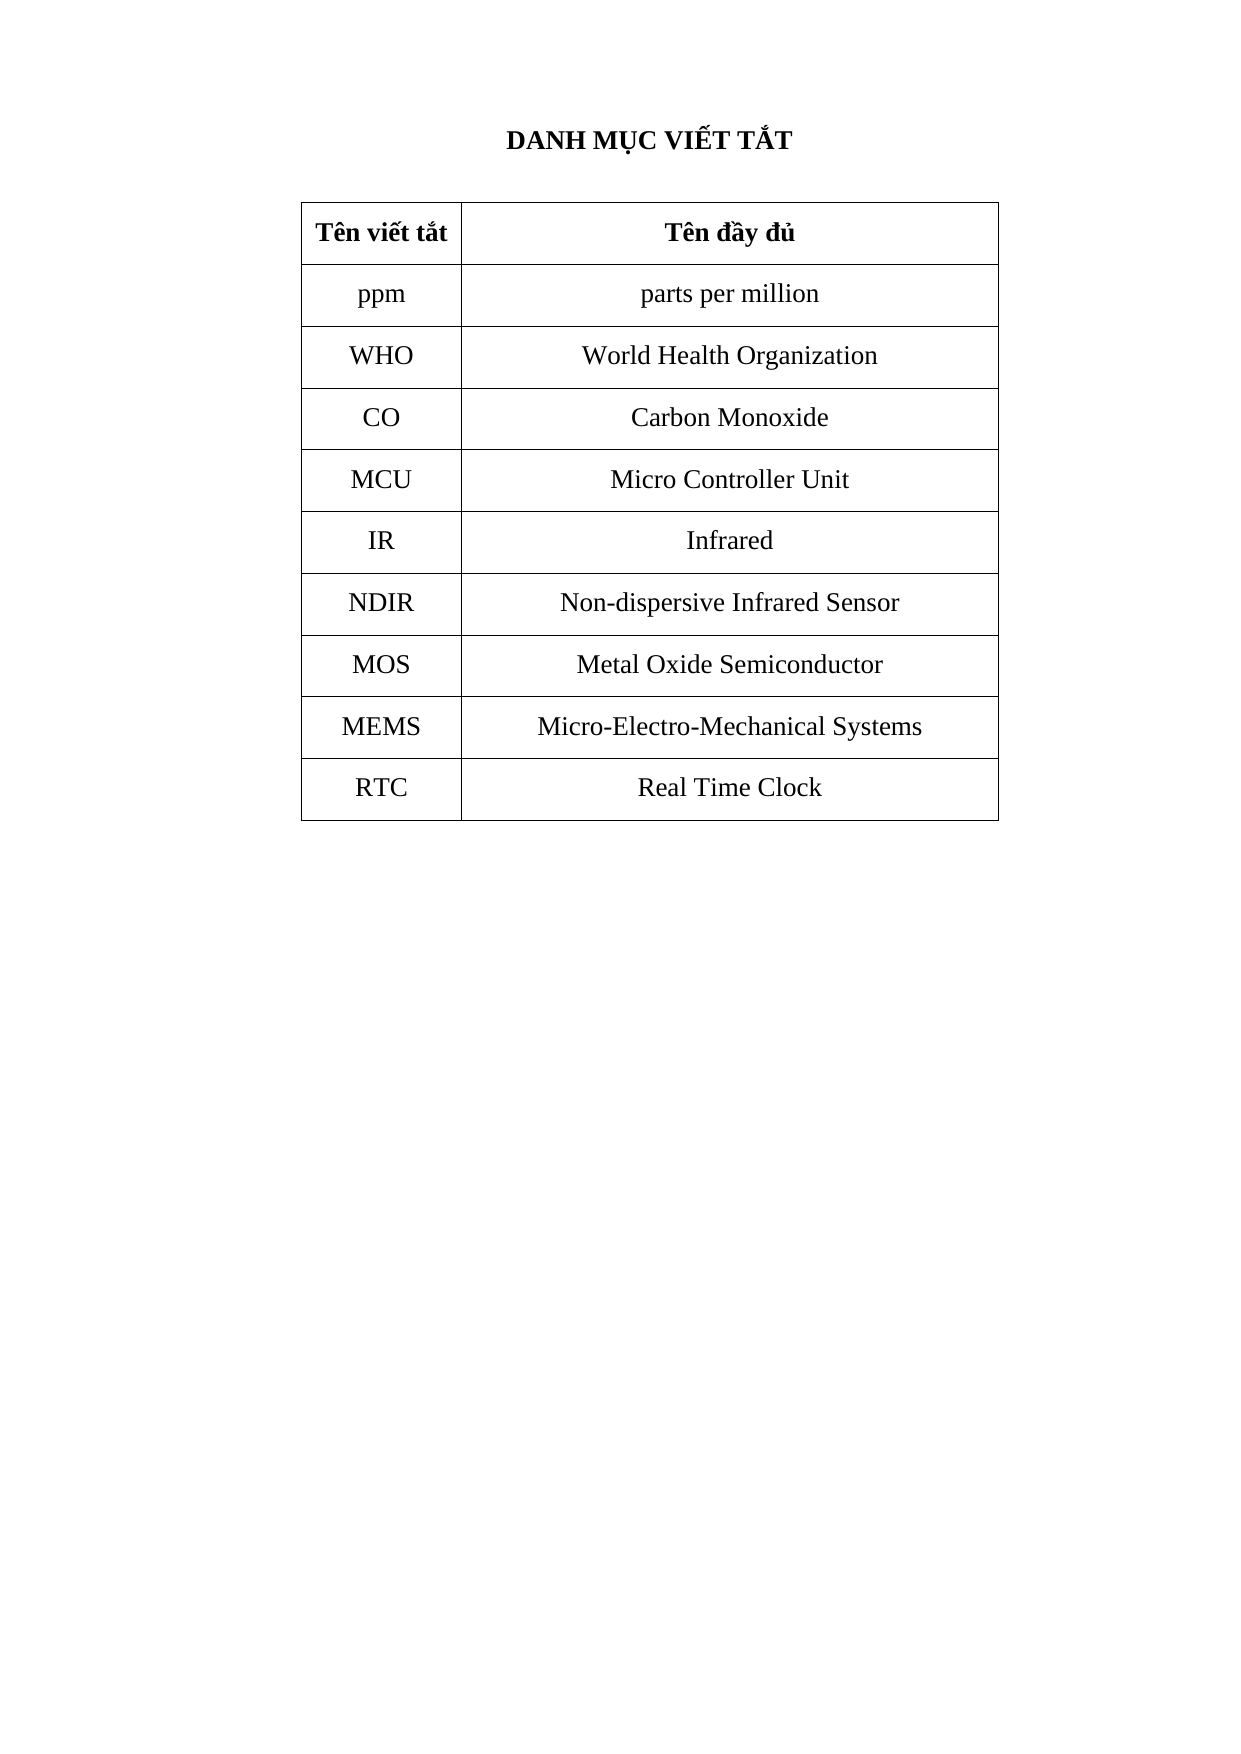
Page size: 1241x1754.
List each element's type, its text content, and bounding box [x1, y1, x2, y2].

table_cell IR [302, 512, 461, 573]
table_cell Metal Oxide Semiconductor [462, 636, 998, 696]
table_cell Infrared [462, 512, 998, 573]
table_cell Real Time Clock [462, 759, 998, 820]
table_cell World Health Organization [462, 327, 998, 387]
table_cell NDIR [302, 574, 461, 634]
text DANH MỤC VIẾT TẮT [207, 124, 1092, 156]
table_cell MEMS [302, 697, 461, 758]
table_cell MOS [302, 636, 461, 696]
table_cell RTC [302, 759, 461, 820]
table_cell Micro-Electro-Mechanical Systems [462, 697, 998, 758]
table_cell WHO [302, 327, 461, 387]
table_cell ppm [302, 265, 461, 326]
table_header Tên đầy đủ [462, 203, 998, 264]
table_cell MCU [302, 450, 461, 511]
table_cell Carbon Monoxide [462, 389, 998, 449]
table_cell CO [302, 389, 461, 449]
table_cell parts per million [462, 265, 998, 326]
table_cell Non-dispersive Infrared Sensor [462, 574, 998, 634]
table_header Tên viết tắt [302, 203, 461, 264]
table_cell Micro Controller Unit [462, 450, 998, 511]
